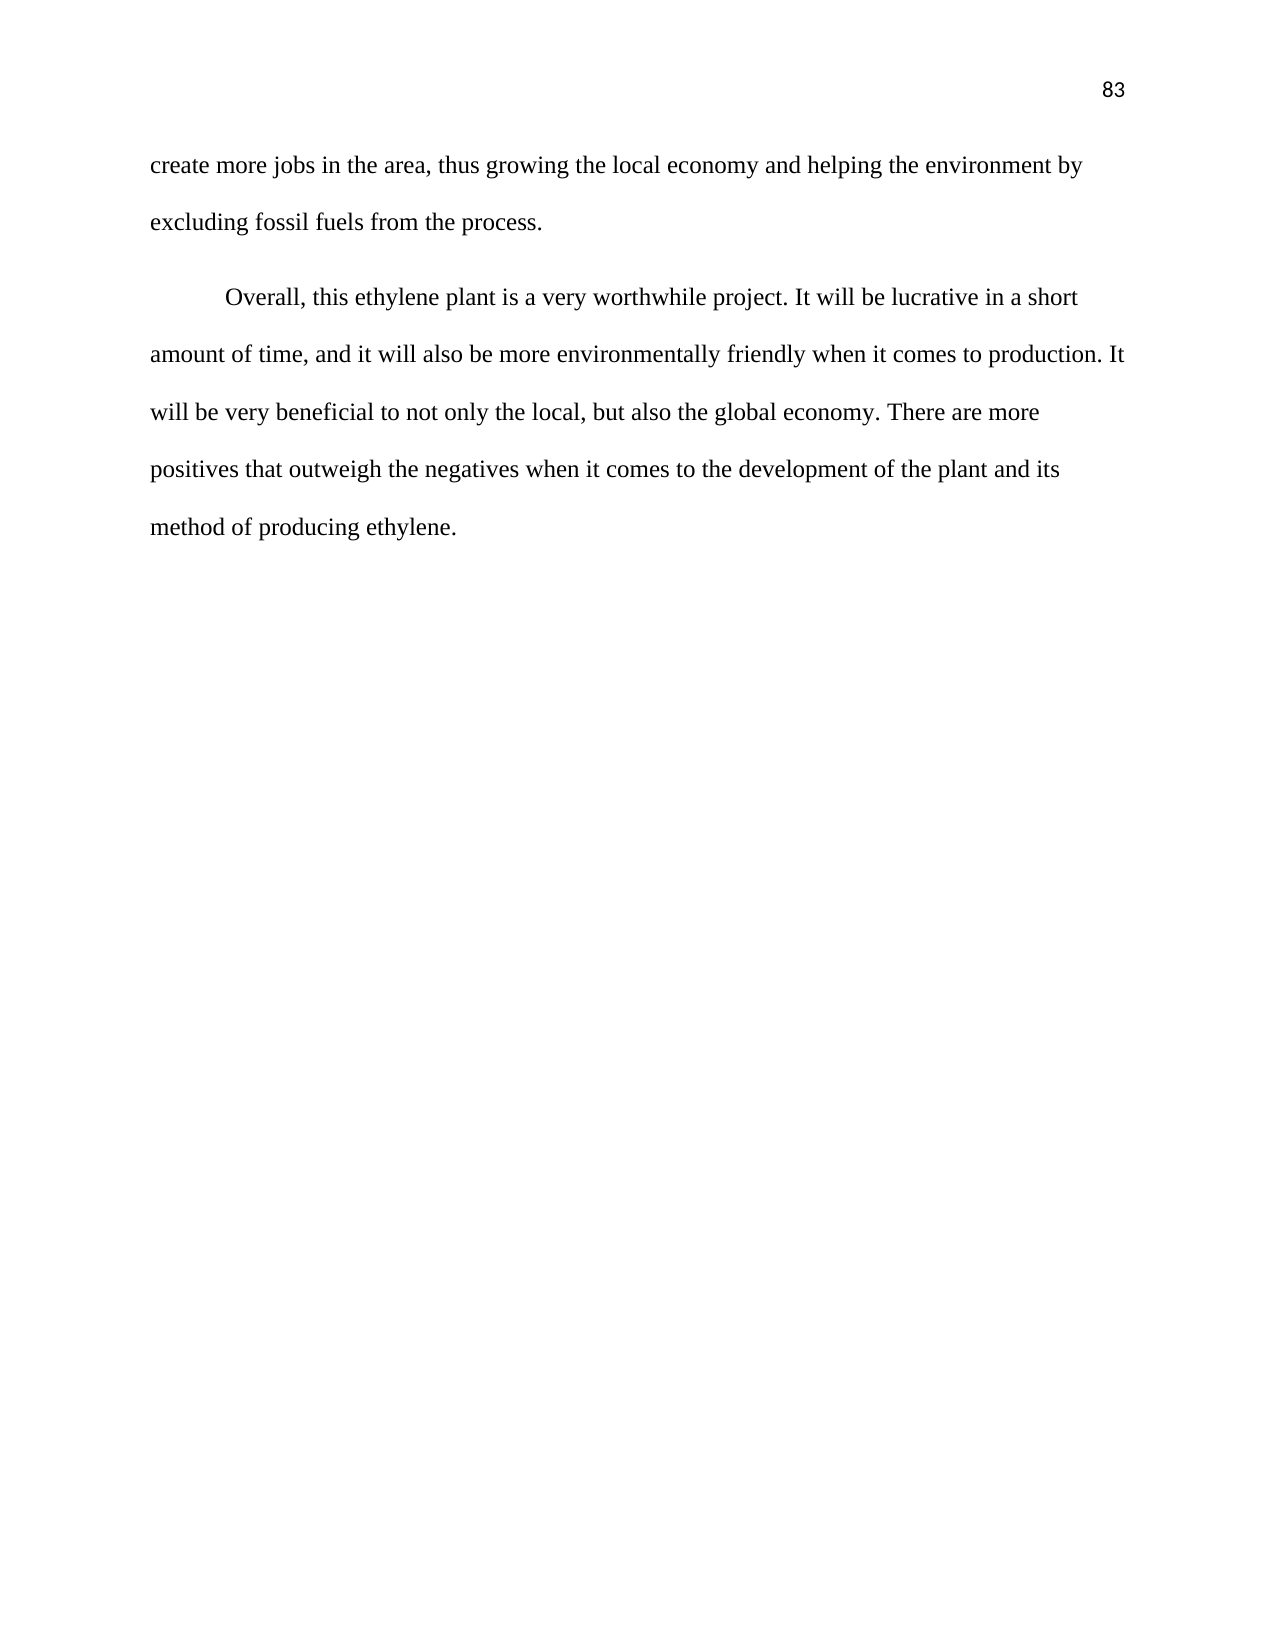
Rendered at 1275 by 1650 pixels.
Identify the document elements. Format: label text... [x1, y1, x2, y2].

text Overall, this ethylene plant is a very worthwhile project. It will be lucrative in a short amount of time, and it will also be more environmentally friendly when it comes to production. It will be very beneficial to not only the local, but also the global economy. There are more positives that outweigh the negatives when it comes to the development of the plant and its method of producing ethylene. [150, 282, 1125, 540]
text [150, 150, 1125, 236]
